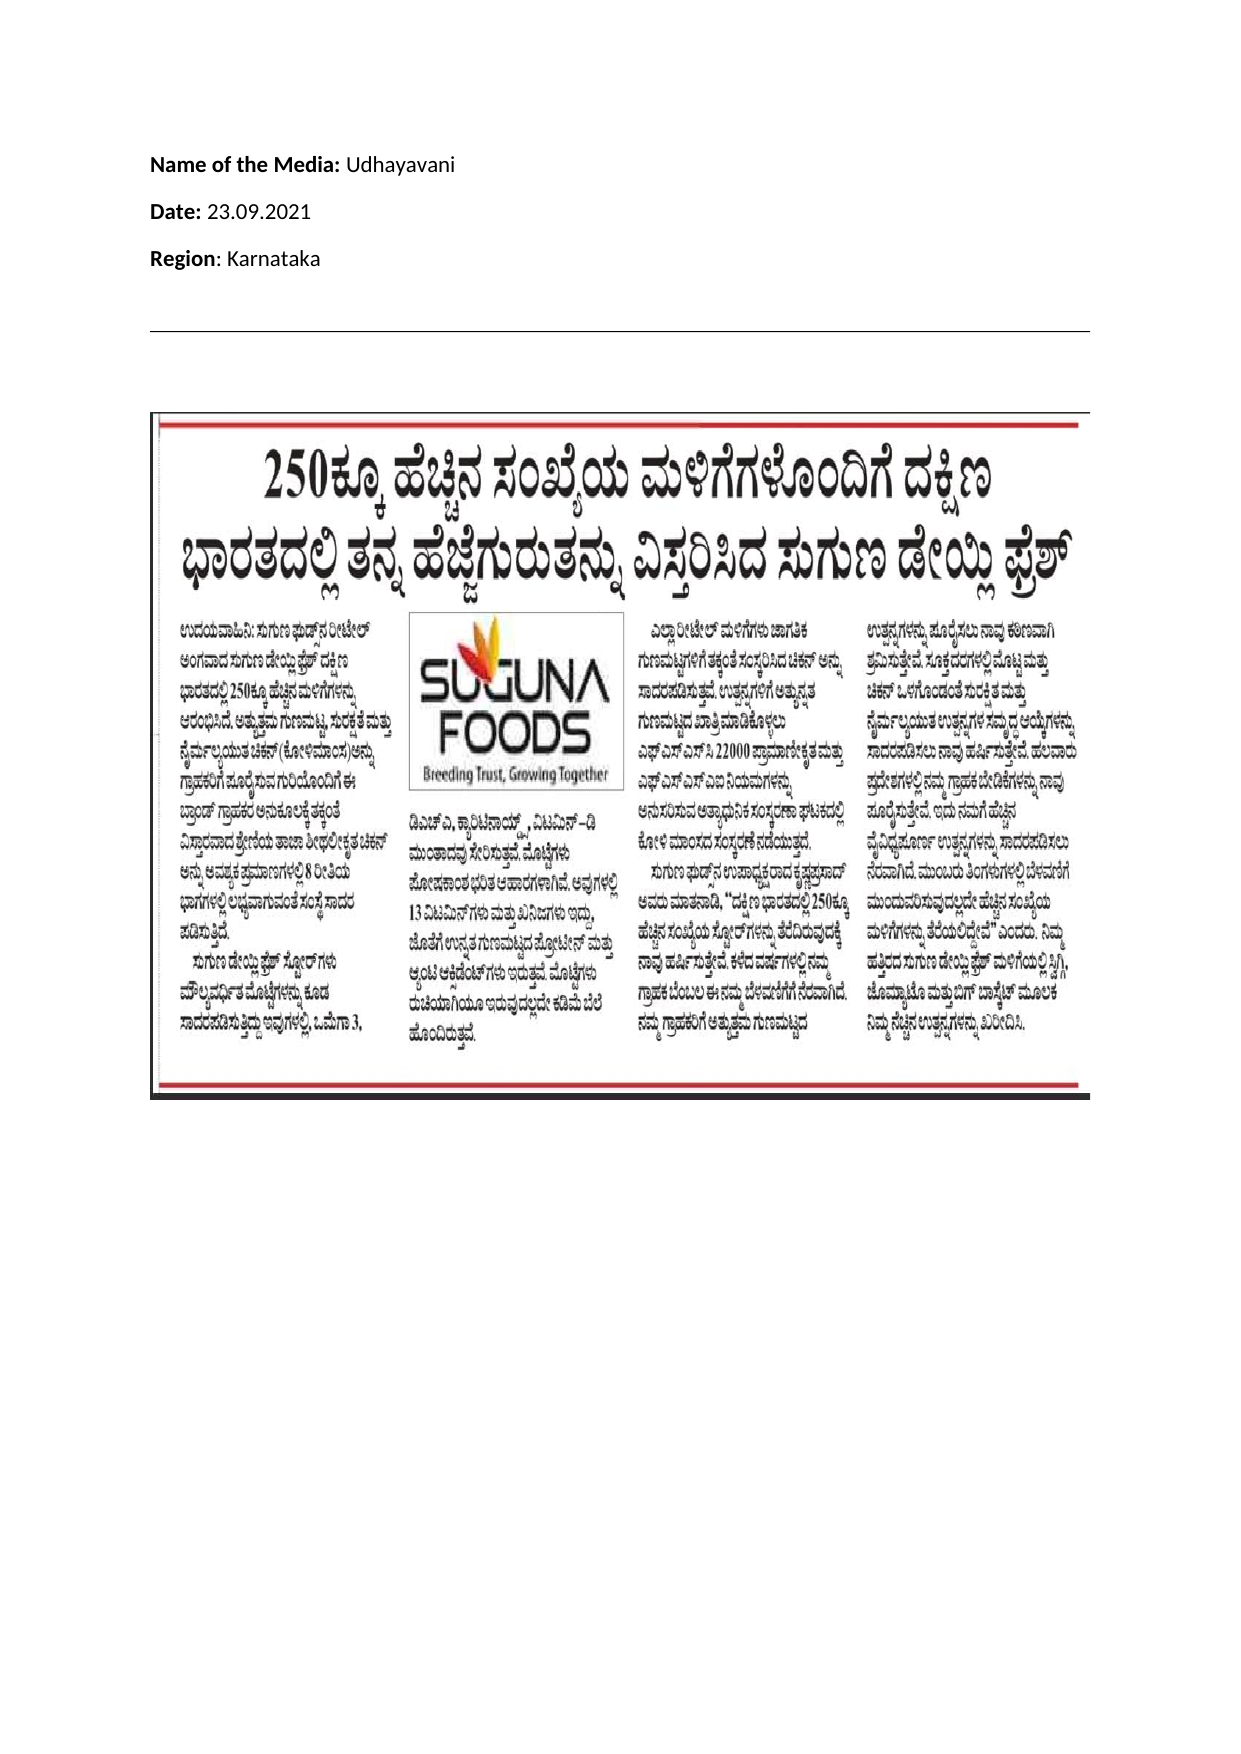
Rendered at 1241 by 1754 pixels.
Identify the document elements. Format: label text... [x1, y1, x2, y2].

text Name of the Media: Udhayavani [150, 150, 1090, 178]
picture [150, 412, 1091, 1100]
text Date: 23.09.2021 [150, 197, 1090, 225]
text Region: Karnataka [150, 244, 1090, 272]
